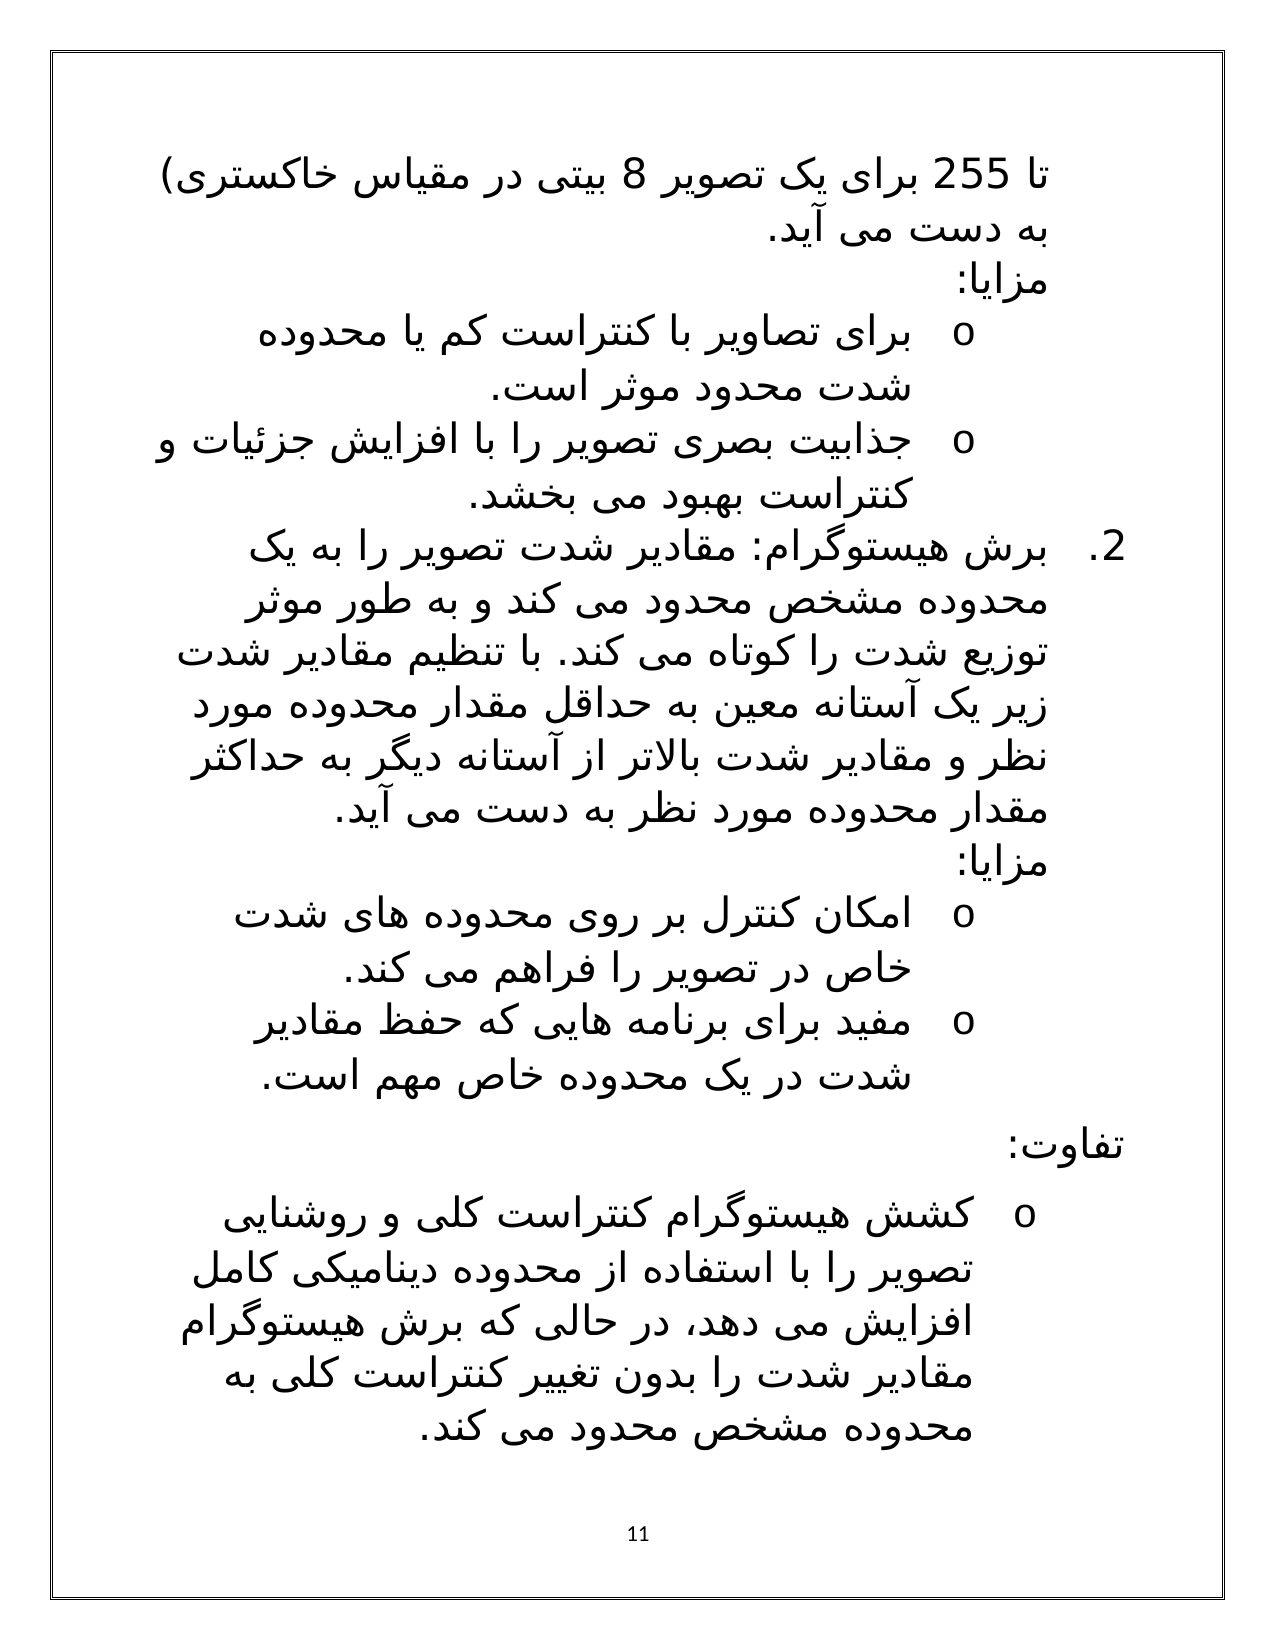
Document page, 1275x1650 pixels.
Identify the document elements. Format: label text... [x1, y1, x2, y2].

list امکان کنترل بر روی محدوده های شدت خاص در تصویر را فراهم می کند. [150, 889, 951, 992]
list کشش هیستوگرام کنتراست کلی و روشنایی تصویر را با استفاده از محدوده دینامیکی کامل افزایش می دهد، در حالی که برش هیستوگرام مقادیر شدت را بدون تغییر کنتراست کلی به محدوده مشخص محدود می کند. [150, 1189, 1012, 1450]
text تفاوت: [150, 1120, 1125, 1169]
list مفید برای برنامه هایی که حفظ مقادیر شدت در یک محدوده خاص مهم است. [150, 996, 951, 1100]
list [150, 150, 1087, 251]
list مزایا: [150, 836, 1050, 885]
list برای تصاویر با کنتراست کم یا محدوده شدت محدود موثر است. [150, 307, 951, 411]
list جذابیت بصری تصویر را با افزایش جزئیات و کنتراست بهبود می بخشد. [150, 414, 951, 518]
list برش هیستوگرام: مقادیر شدت تصویر را به یک محدوده مشخص محدود می کند و به طور موثر توزیع شدت را کوتاه می کند. با تنظیم مقادیر شدت زیر یک آستانه معین به حداقل مقدار محدوده مورد نظر و مقادیر شدت بالاتر از آستانه دیگر به حداکثر مقدار محدوده مورد نظر به دست می آید. [150, 522, 1087, 832]
list مزایا: [150, 255, 1050, 303]
